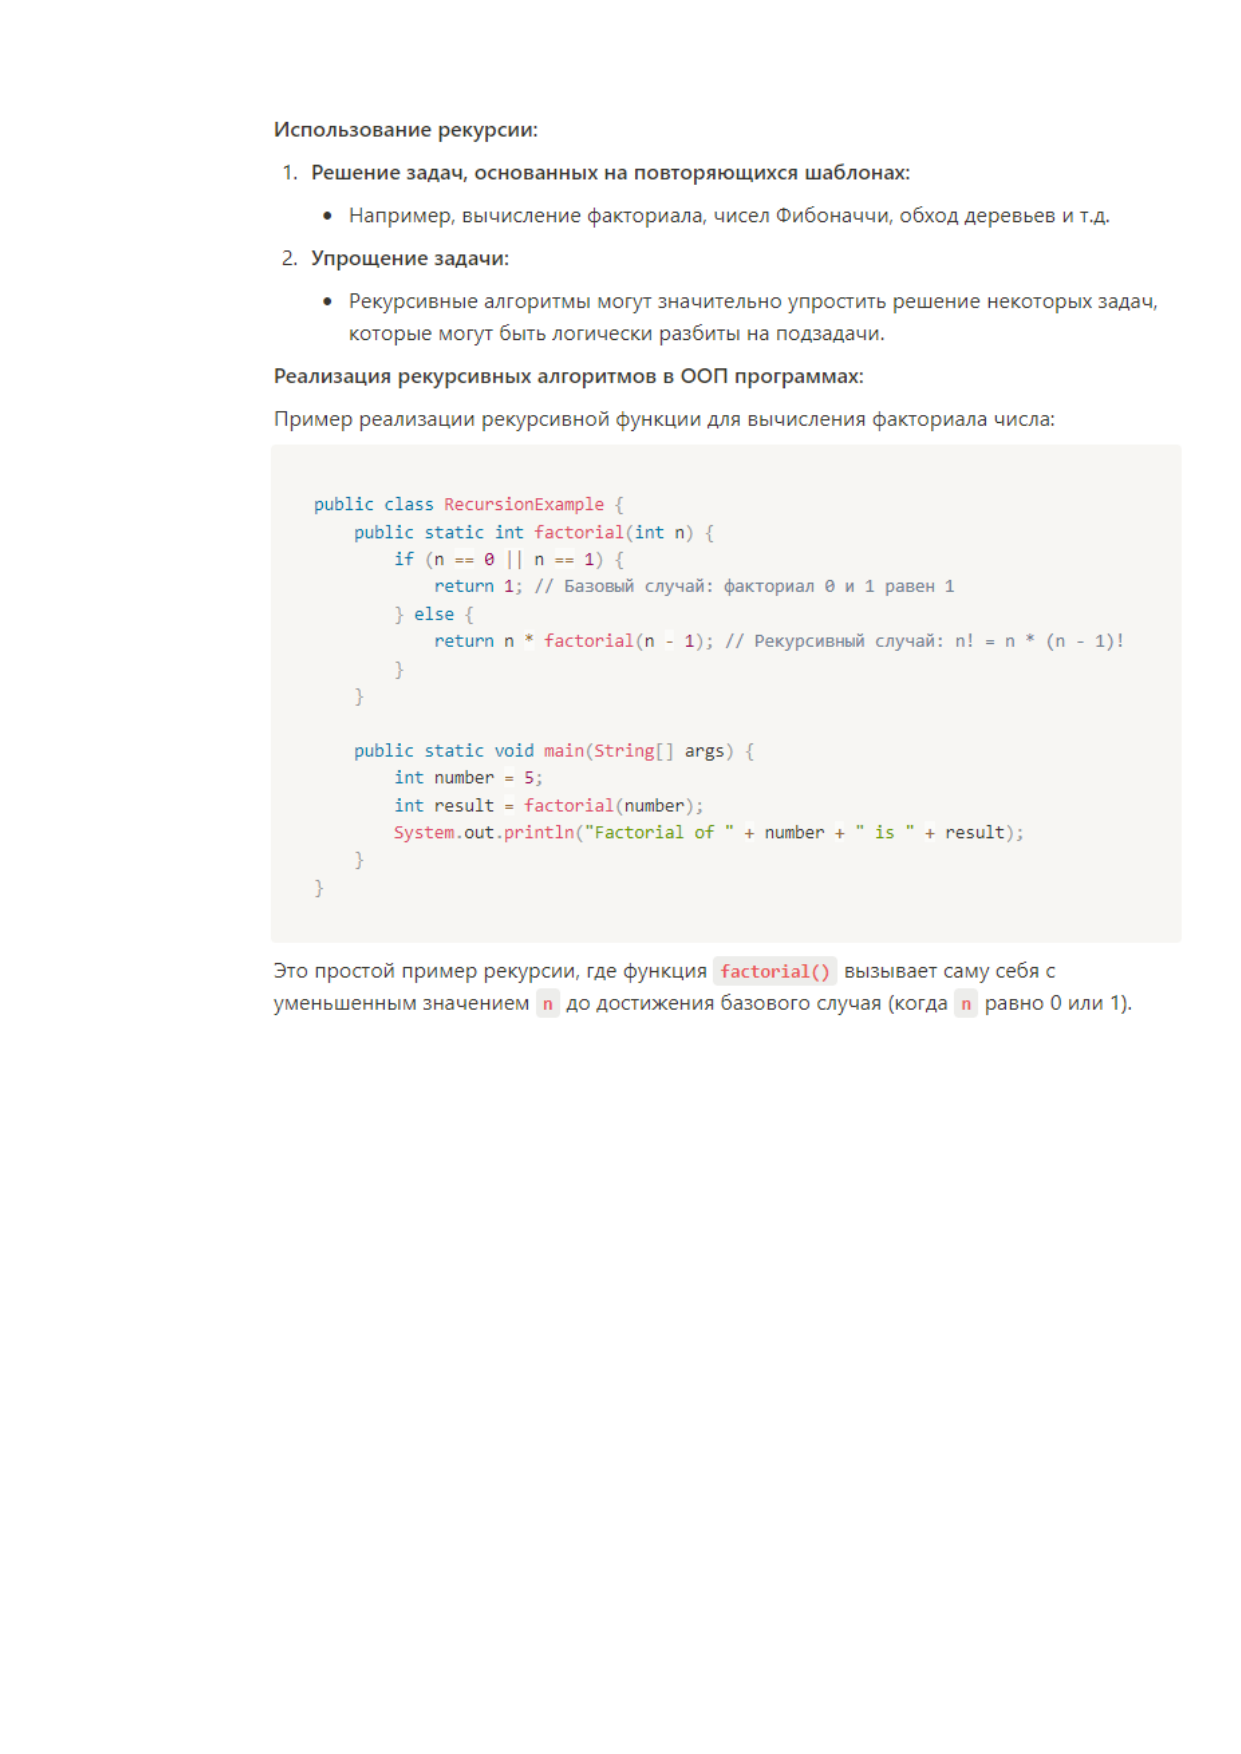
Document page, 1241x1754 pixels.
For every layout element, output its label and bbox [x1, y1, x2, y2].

picture [251, 118, 1226, 1026]
